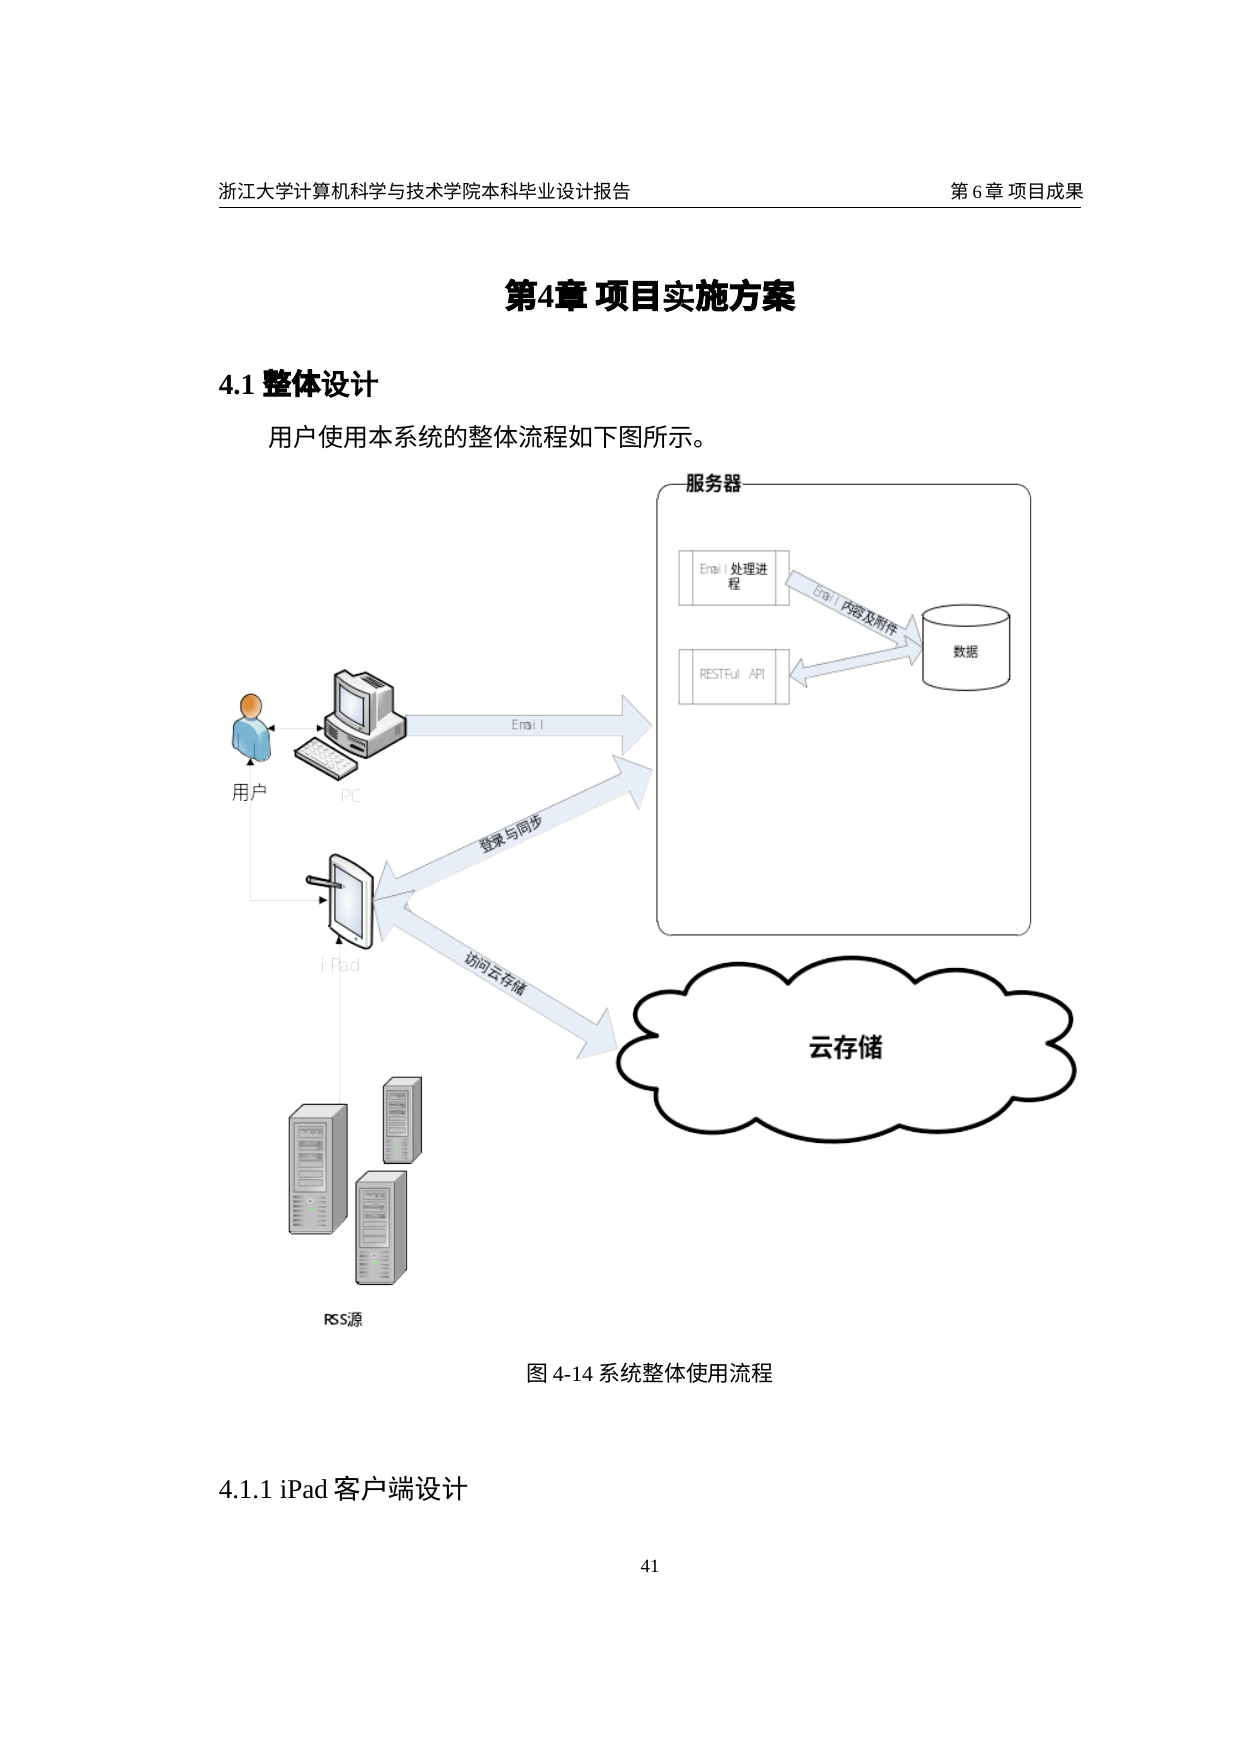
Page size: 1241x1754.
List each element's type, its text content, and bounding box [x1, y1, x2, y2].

text 整体设计 [218, 365, 1081, 400]
text iPad客户端设计 [218, 1471, 1081, 1504]
subtitle 项目实施方案 [218, 274, 1081, 315]
text 用户使用本系统的整体流程如下图所示。 [218, 413, 1081, 454]
